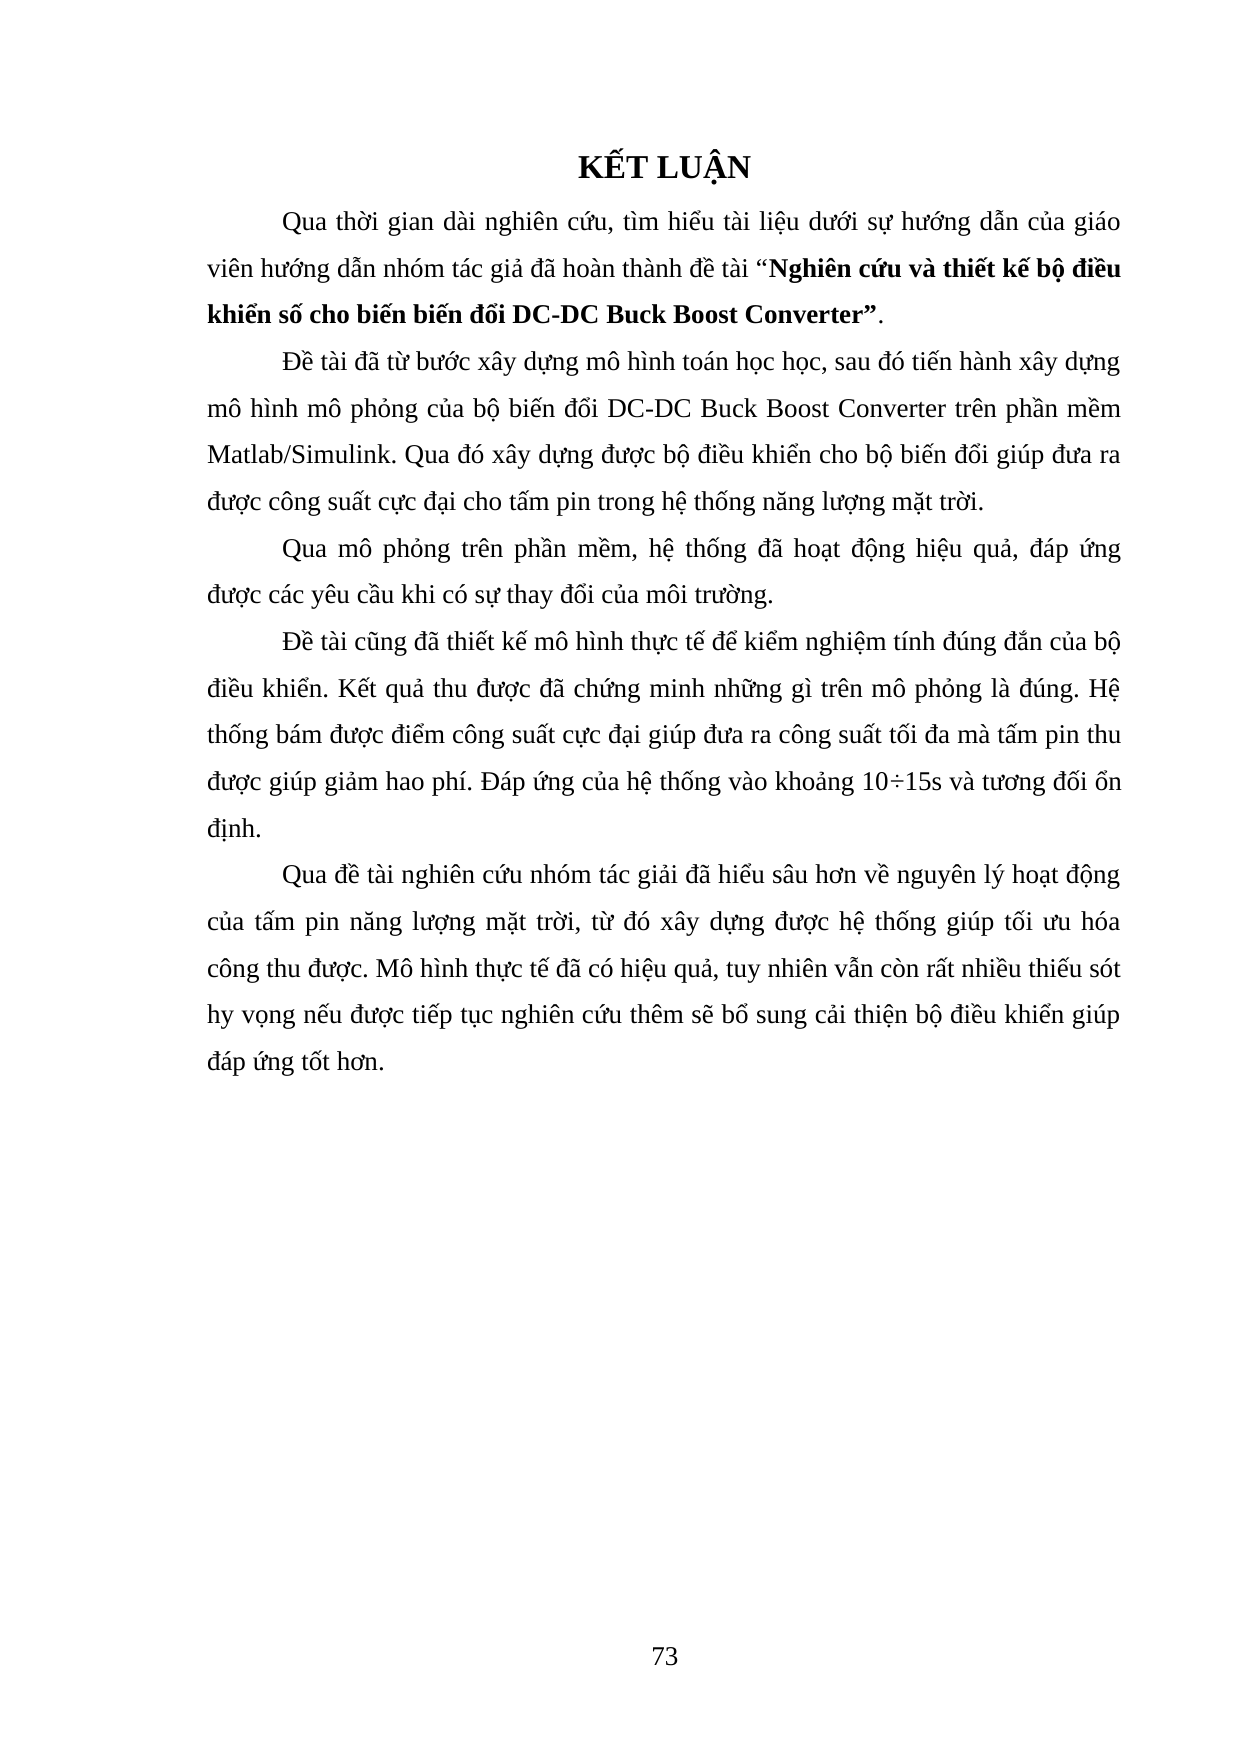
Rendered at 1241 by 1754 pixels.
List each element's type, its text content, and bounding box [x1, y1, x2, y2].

subtitle KẾT LUẬN [207, 148, 1122, 186]
text Qua mô phỏng trên phần mềm, hệ thống đã hoạt động hiệu quả, đáp ứng được các yêu cầu khi có sự thay đổi của môi trường. [207, 532, 1122, 610]
text Đề tài đã từ bước xây dựng mô hình toán học học, sau đó tiến hành xây dựng mô hình mô phỏng của bộ biến đổi DC-DC Buck Boost Converter trên phần mềm Matlab/Simulink. Qua đó xây dựng được bộ điều khiển cho bộ biến đổi giúp đưa ra được công suất cực đại cho tấm pin trong hệ thống năng lượng mặt trời. [207, 345, 1122, 516]
text Qua thời gian dài nghiên cứu, tìm hiểu tài liệu dưới sự hướng dẫn của giáo viên hướng dẫn nhóm tác giả đã hoàn thành đề tài “Nghiên cứu và thiết kế bộ điều khiển số cho biến biến đổi DC-DC Buck Boost Converter”. [207, 205, 1122, 330]
text Qua đề tài nghiên cứu nhóm tác giải đã hiểu sâu hơn về nguyên lý hoạt động của tấm pin năng lượng mặt trời, từ đó xây dựng được hệ thống giúp tối ưu hóa công thu được. Mô hình thực tế đã có hiệu quả, tuy nhiên vẫn còn rất nhiều thiếu sót hy vọng nếu được tiếp tục nghiên cứu thêm sẽ bổ sung cải thiện bộ điều khiển giúp đáp ứng tốt hơn. [207, 858, 1122, 1076]
text Đề tài cũng đã thiết kế mô hình thực tế để kiểm nghiệm tính đúng đắn của bộ điều khiển. Kết quả thu được đã chứng minh những gì trên mô phỏng là đúng. Hệ thống bám được điểm công suất cực đại giúp đưa ra công suất tối đa mà tấm pin thu được giúp giảm hao phí. Đáp ứng của hệ thống vào khoảng 10÷15s và tương đối ổn định. [207, 625, 1122, 843]
